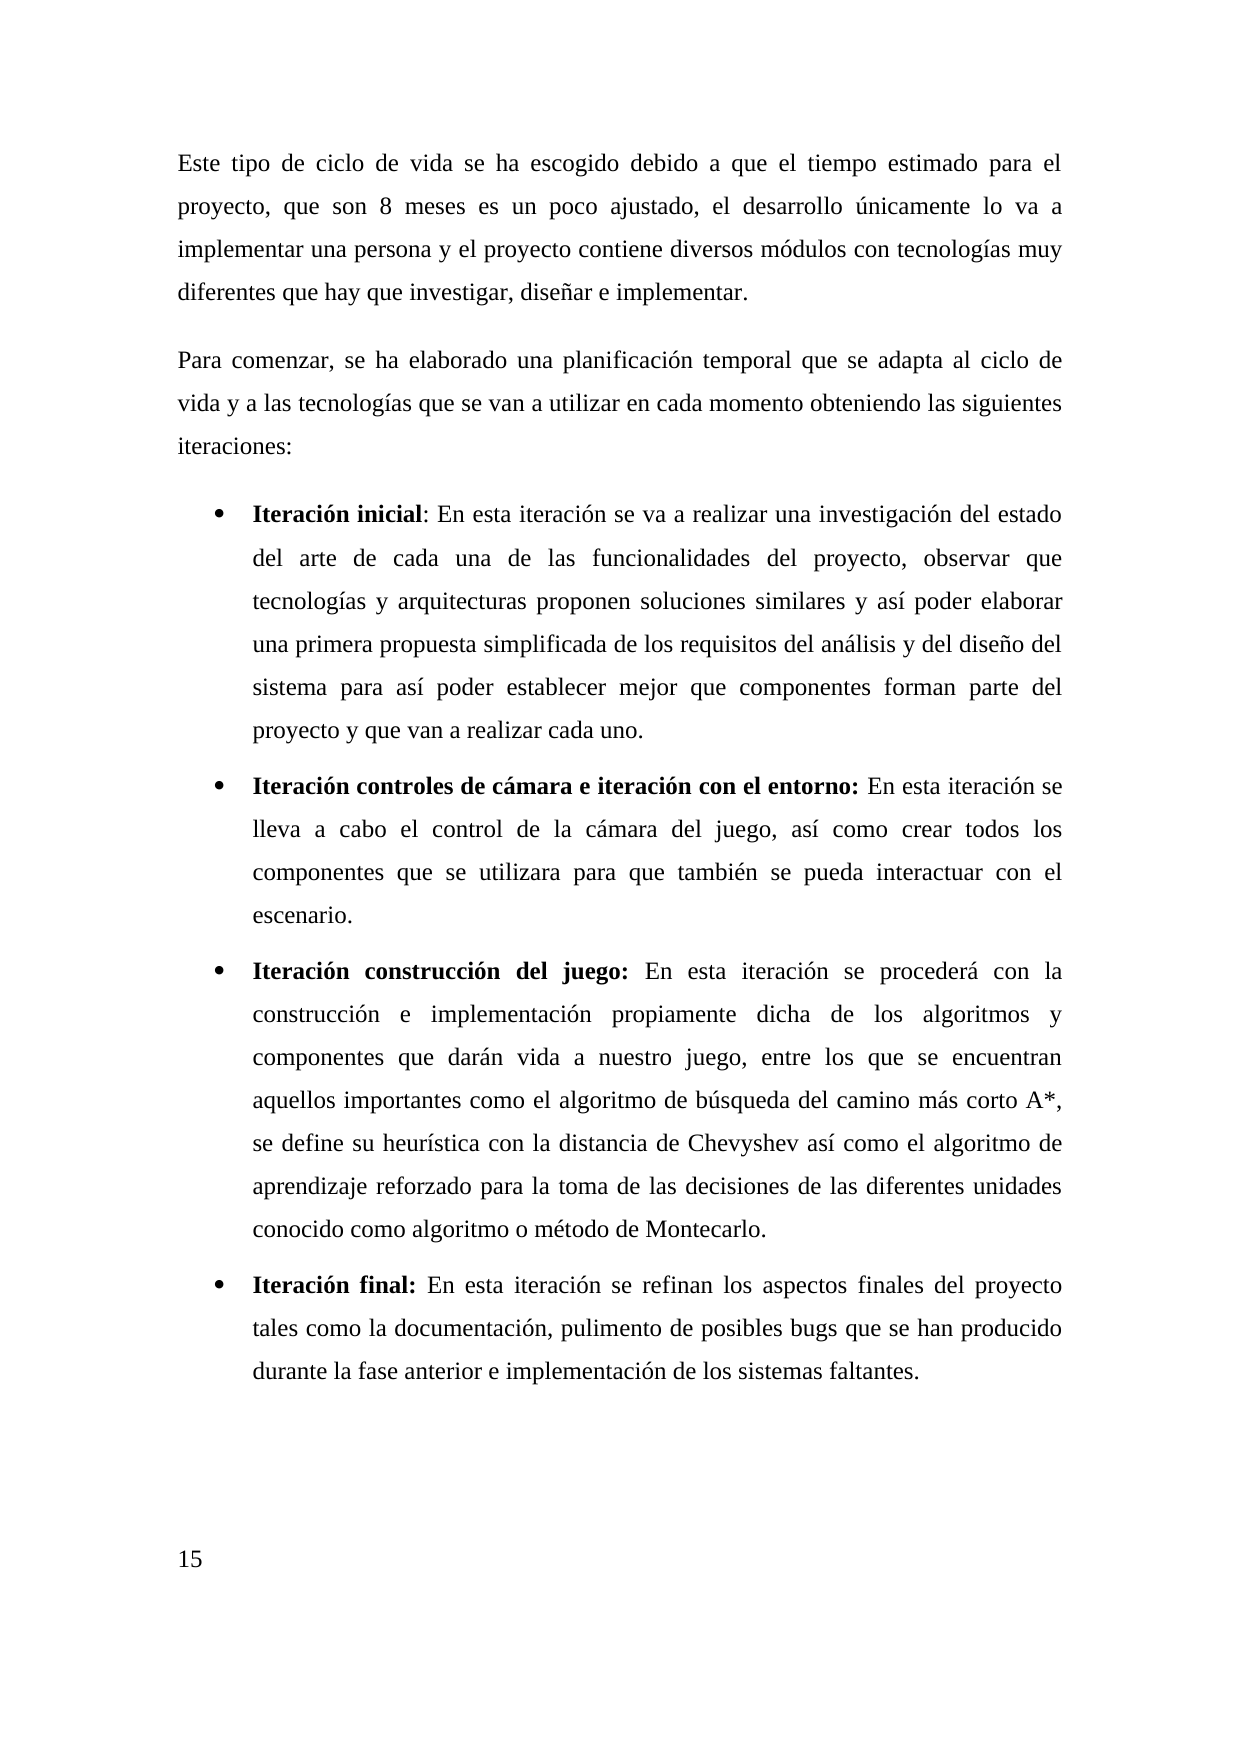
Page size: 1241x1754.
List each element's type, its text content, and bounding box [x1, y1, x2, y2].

list Iteración controles de cámara e iteración con el entorno: En esta iteración se lleva a cabo el control de la cámara del juego, así como crear todos los componentes que se utilizara para que también se pueda interactuar con el escenario. [215, 771, 1063, 929]
text Para comenzar, se ha elaborado una planificación temporal que se adapta al ciclo de vida y a las tecnologías que se van a utilizar en cada momento obteniendo las siguientes iteraciones: [177, 345, 1063, 460]
list Iteración inicial: En esta iteración se va a realizar una investigación del estado del arte de cada una de las funcionalidades del proyecto, observar que tecnologías y arquitecturas proponen soluciones similares y así poder elaborar una primera propuesta simplificada de los requisitos del análisis y del diseño del sistema para así poder establecer mejor que componentes forman parte del proyecto y que van a realizar cada uno. [215, 499, 1063, 744]
list Iteración final: En esta iteración se refinan los aspectos finales del proyecto tales como la documentación, pulimento de posibles bugs que se han producido durante la fase anterior e implementación de los sistemas faltantes. [215, 1270, 1063, 1385]
text Este tipo de ciclo de vida se ha escogido debido a que el tiempo estimado para el proyecto, que son 8 meses es un poco ajustado, el desarrollo únicamente lo va a implementar una persona y el proyecto contiene diversos módulos con tecnologías muy diferentes que hay que investigar, diseñar e implementar. [177, 148, 1063, 306]
list Iteración construcción del juego: En esta iteración se procederá con la construcción e implementación propiamente dicha de los algoritmos y componentes que darán vida a nuestro juego, entre los que se encuentran aquellos importantes como el algoritmo de búsqueda del camino más corto A*, se define su heurística con la distancia de Chevyshev así como el algoritmo de aprendizaje reforzado para la toma de las decisiones de las diferentes unidades conocido como algoritmo o método de Montecarlo. [215, 956, 1063, 1243]
